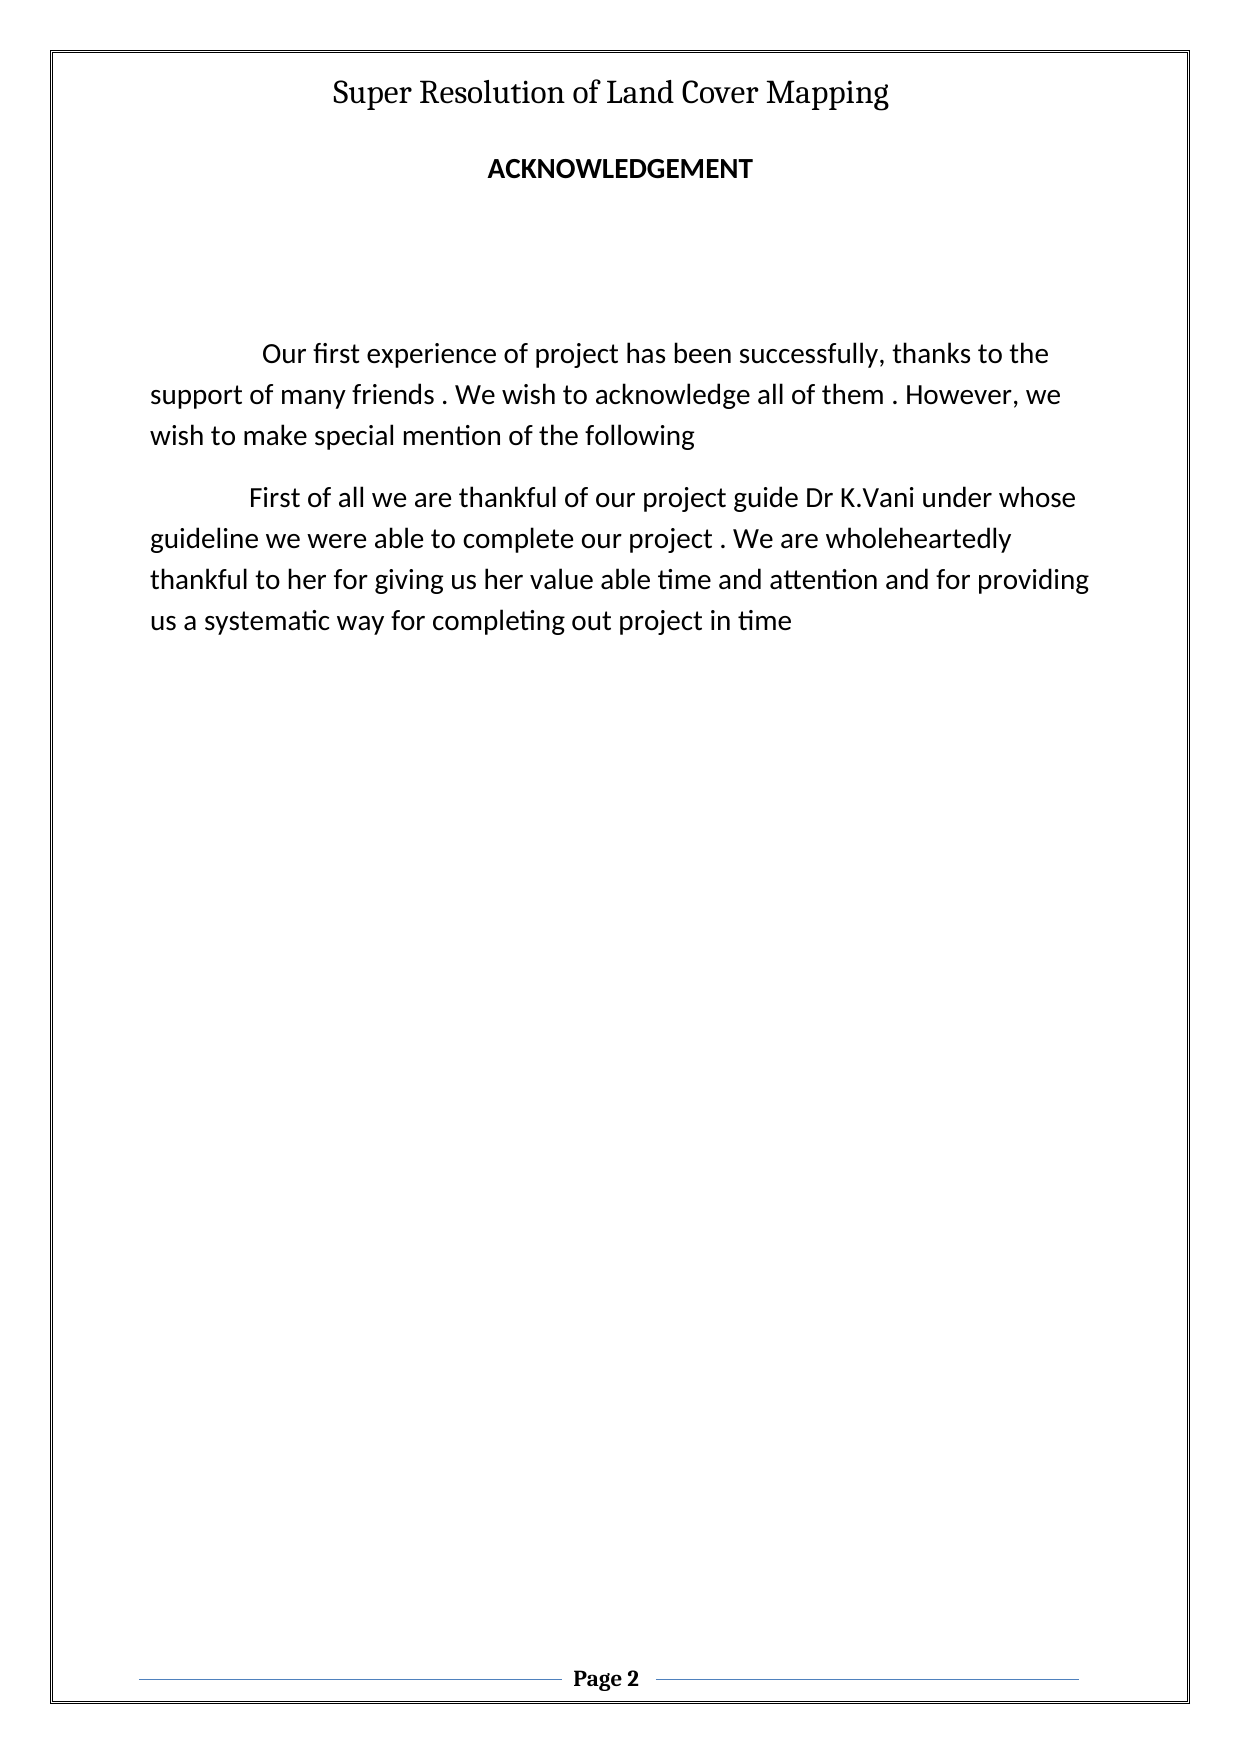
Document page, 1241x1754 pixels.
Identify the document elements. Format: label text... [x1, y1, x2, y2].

text ACKNOWLEDGEMENT [150, 150, 1090, 186]
text First of all we are thankful of our project guide Dr K.Vani under whose guideline we were able to complete our project . We are wholeheartedly thankful to her for giving us her value able time and attention and for providing us a systematic way for completing out project in time [150, 479, 1090, 637]
text Our first experience of project has been successfully, thanks to the support of many friends . We wish to acknowledge all of them . However, we wish to make special mention of the following [150, 335, 1090, 453]
